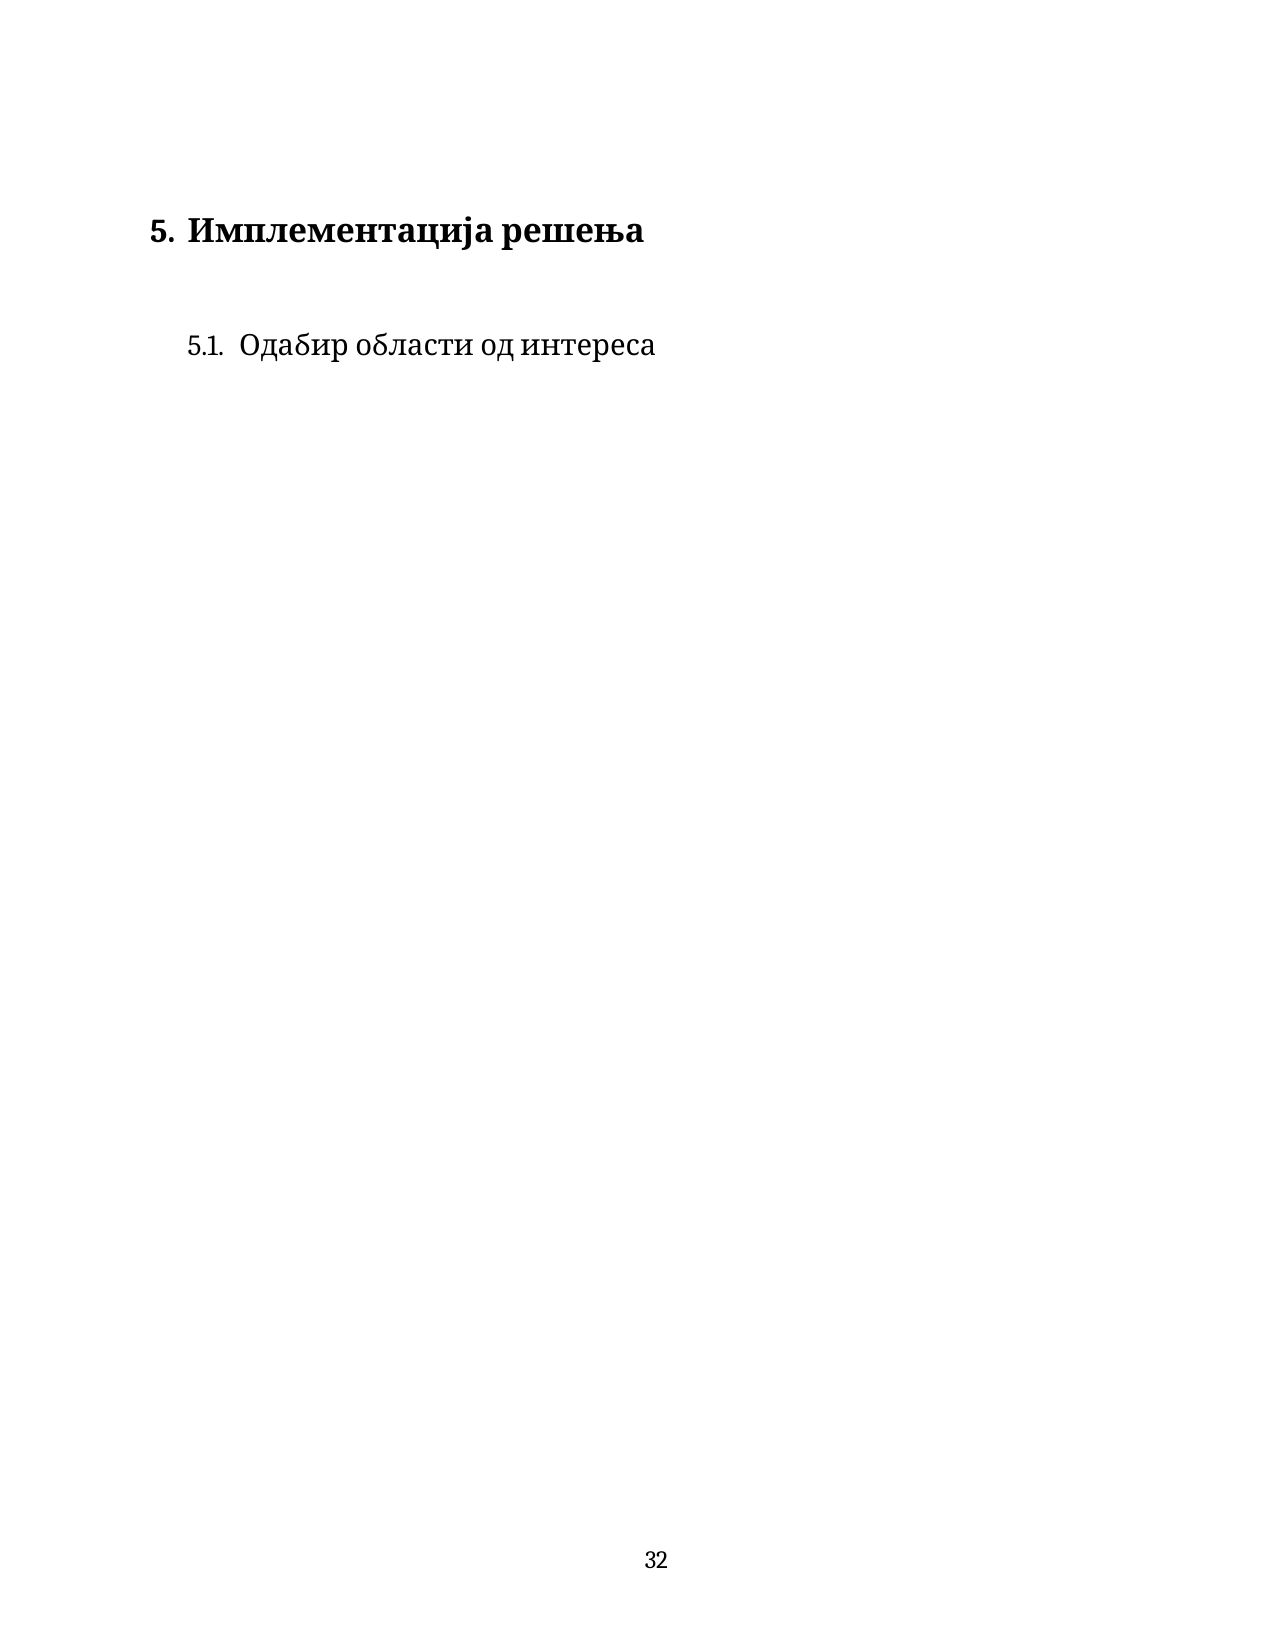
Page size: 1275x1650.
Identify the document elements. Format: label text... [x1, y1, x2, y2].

subtitle Имплементација решења [150, 212, 1125, 250]
subtitle Одабир области од интереса [187, 329, 1125, 362]
